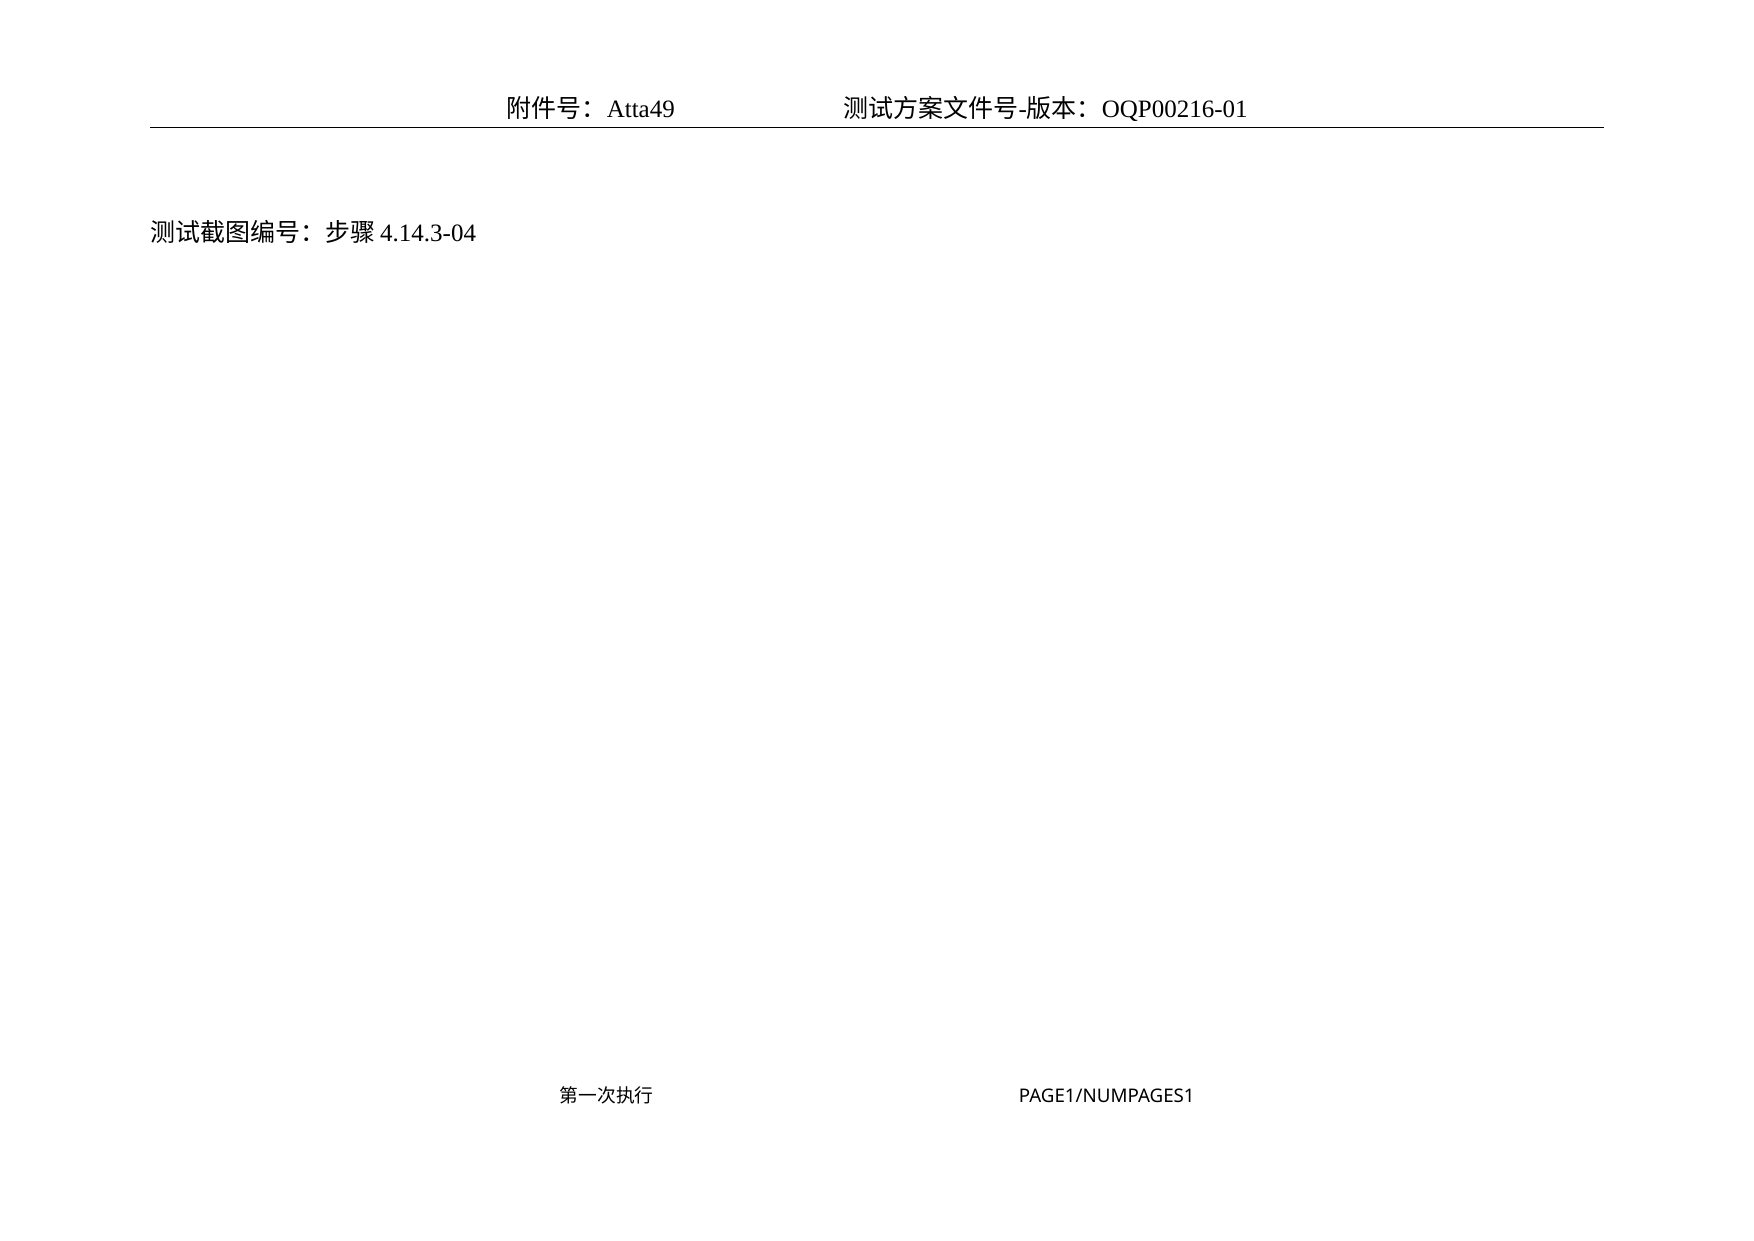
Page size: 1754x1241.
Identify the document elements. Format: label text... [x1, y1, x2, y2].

text 测试截图编号：步骤4.14.3-04 [150, 198, 1604, 263]
